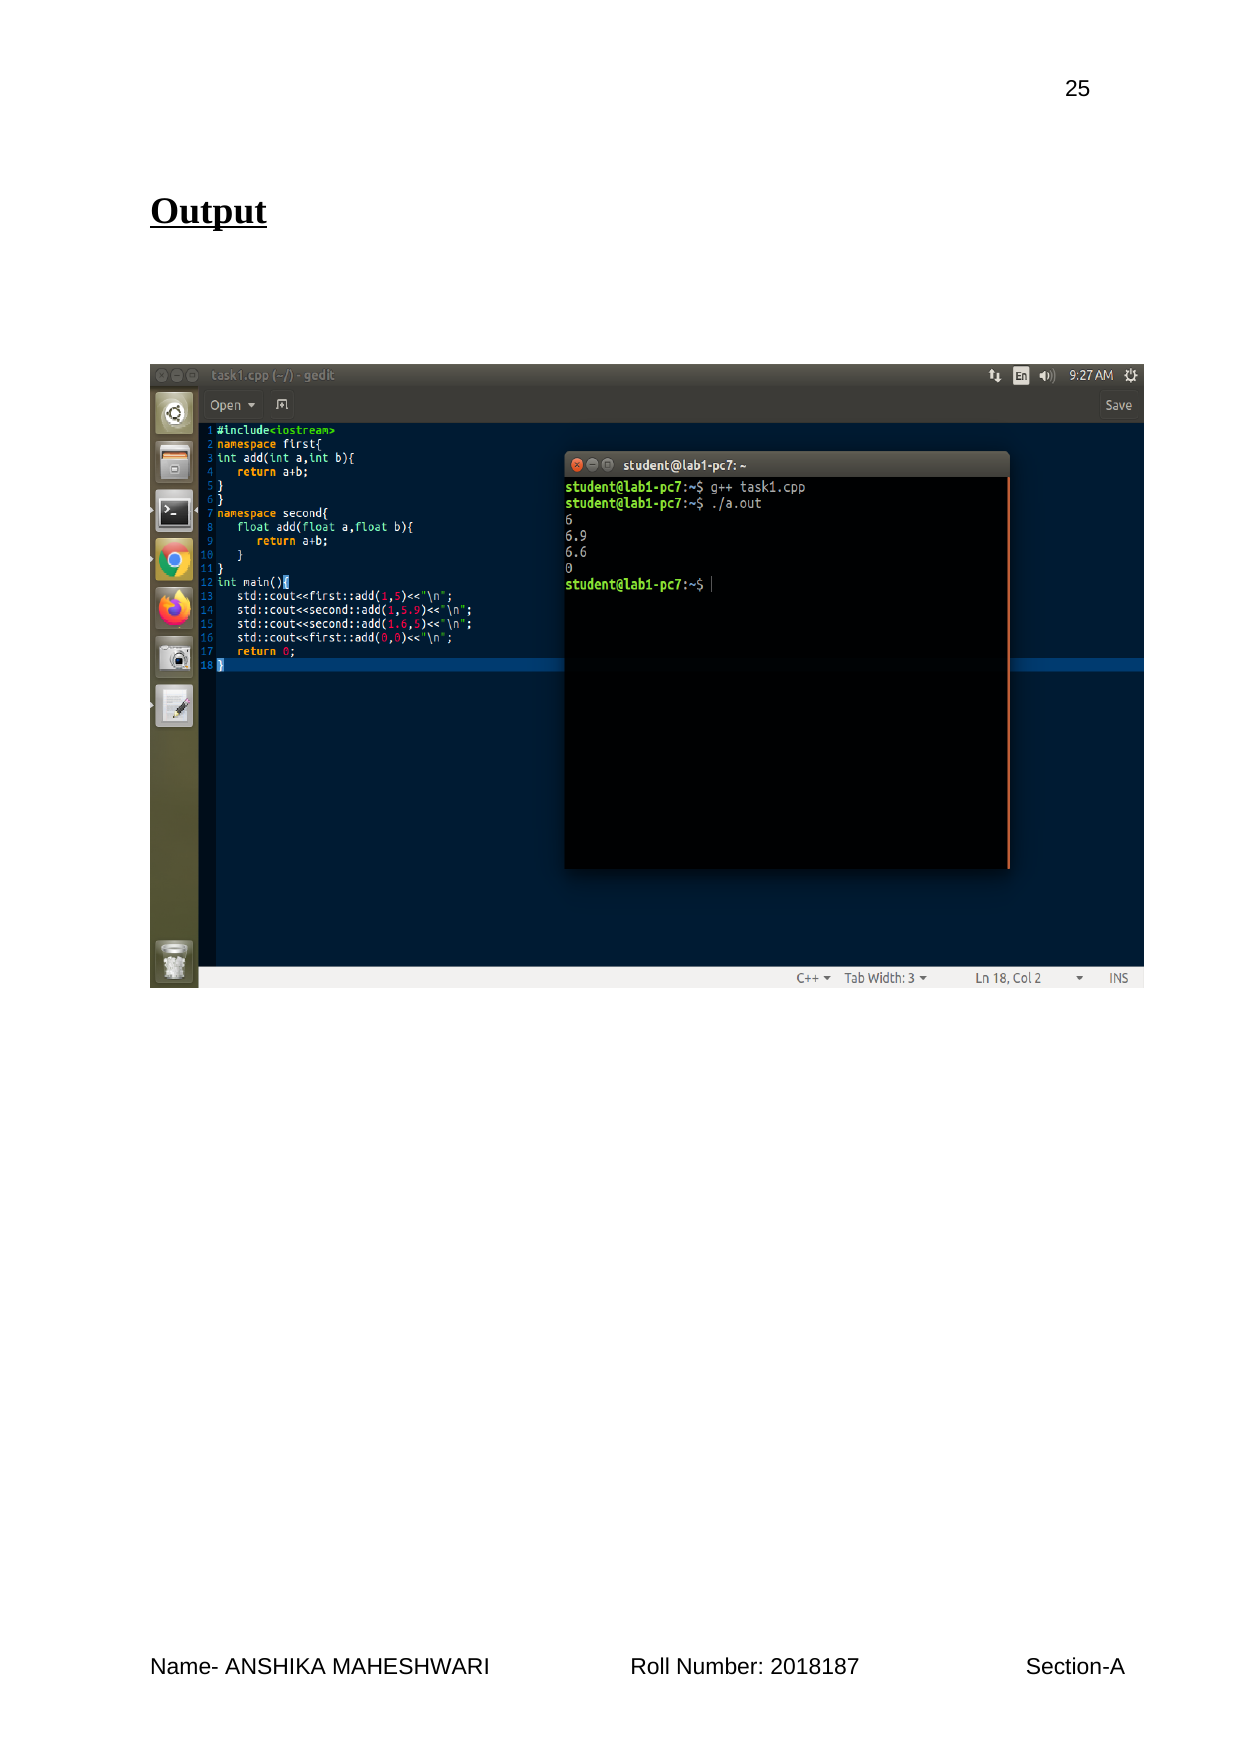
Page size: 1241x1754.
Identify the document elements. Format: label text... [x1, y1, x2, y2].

picture [150, 364, 1144, 988]
text Output [150, 188, 1090, 232]
